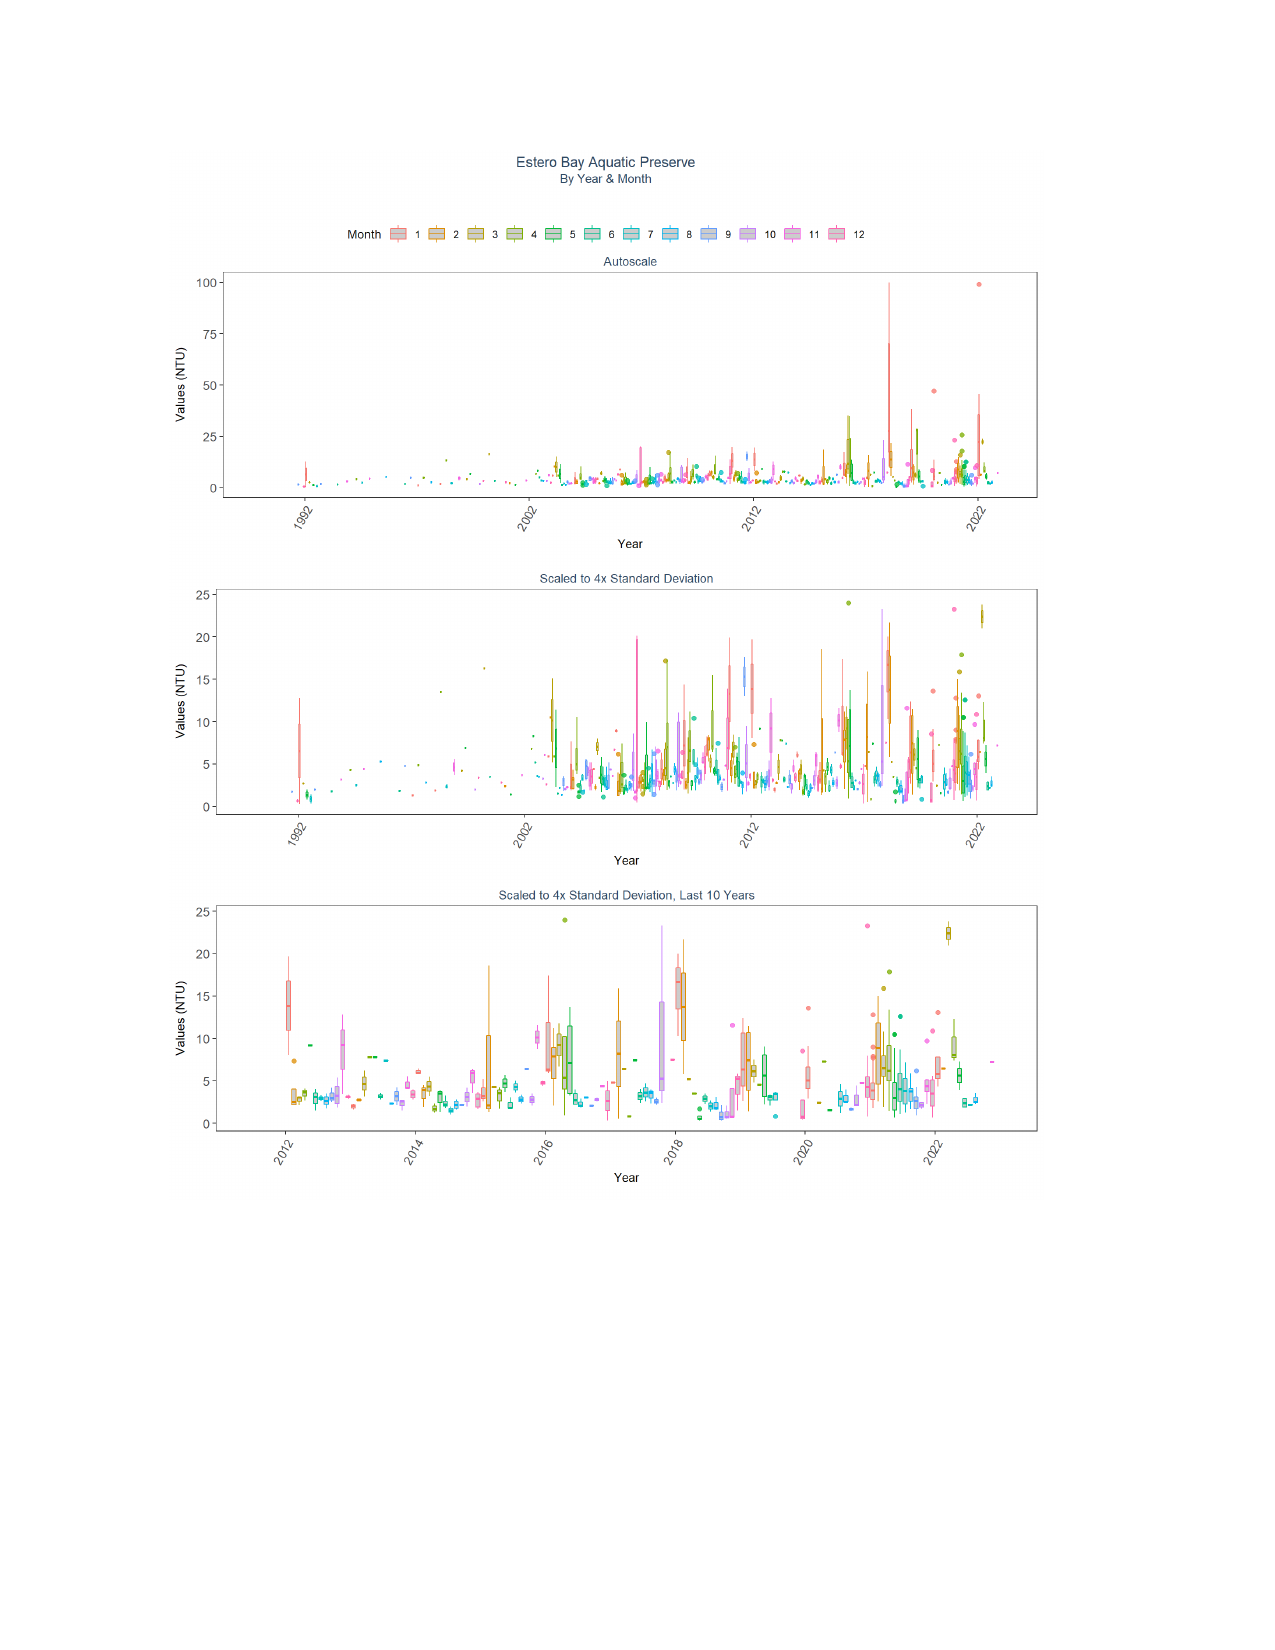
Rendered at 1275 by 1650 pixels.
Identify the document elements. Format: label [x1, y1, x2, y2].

picture [168, 150, 1044, 1200]
